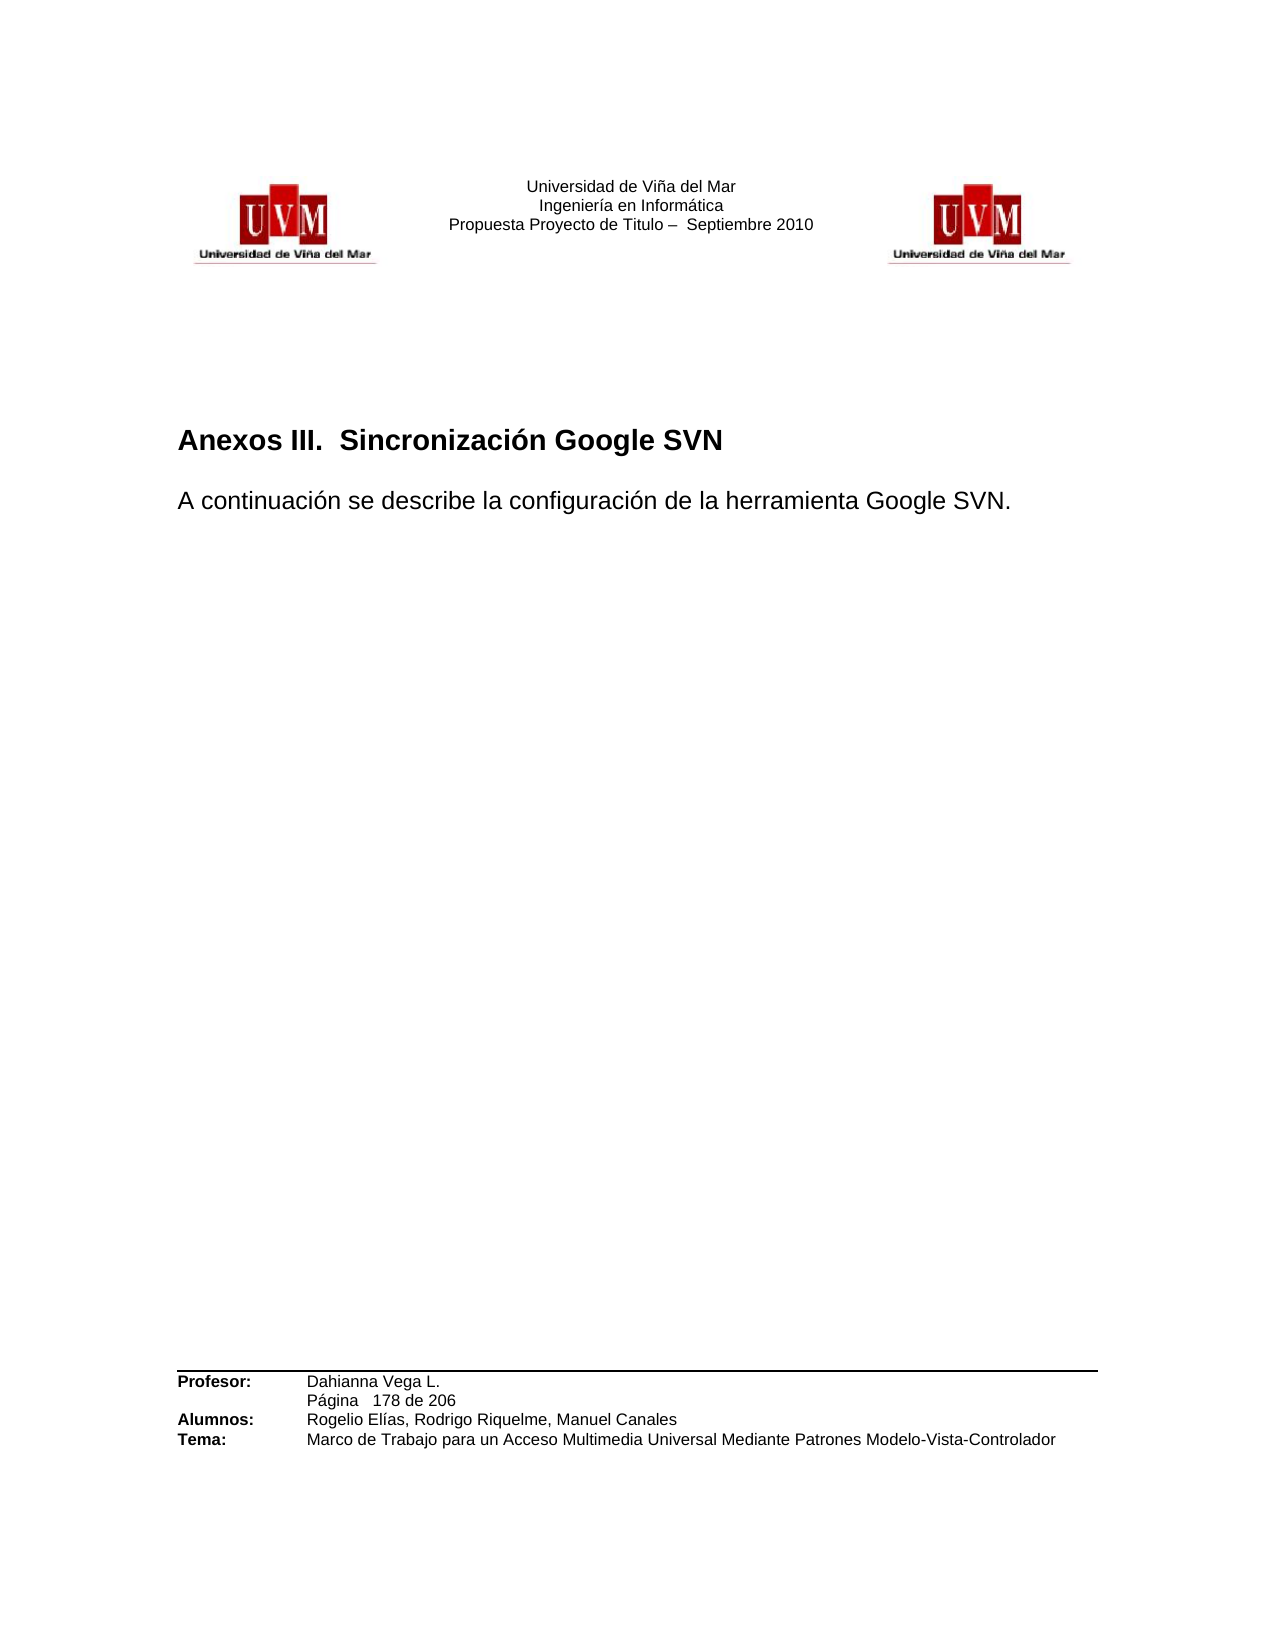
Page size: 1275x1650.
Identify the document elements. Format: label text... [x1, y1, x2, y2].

picture [871, 176, 1084, 267]
subtitle Anexos III. Sincronización Google SVN [177, 423, 1098, 456]
text A continuación se describe la configuración de la herramienta Google SVN. [177, 486, 1098, 514]
picture [177, 176, 390, 267]
